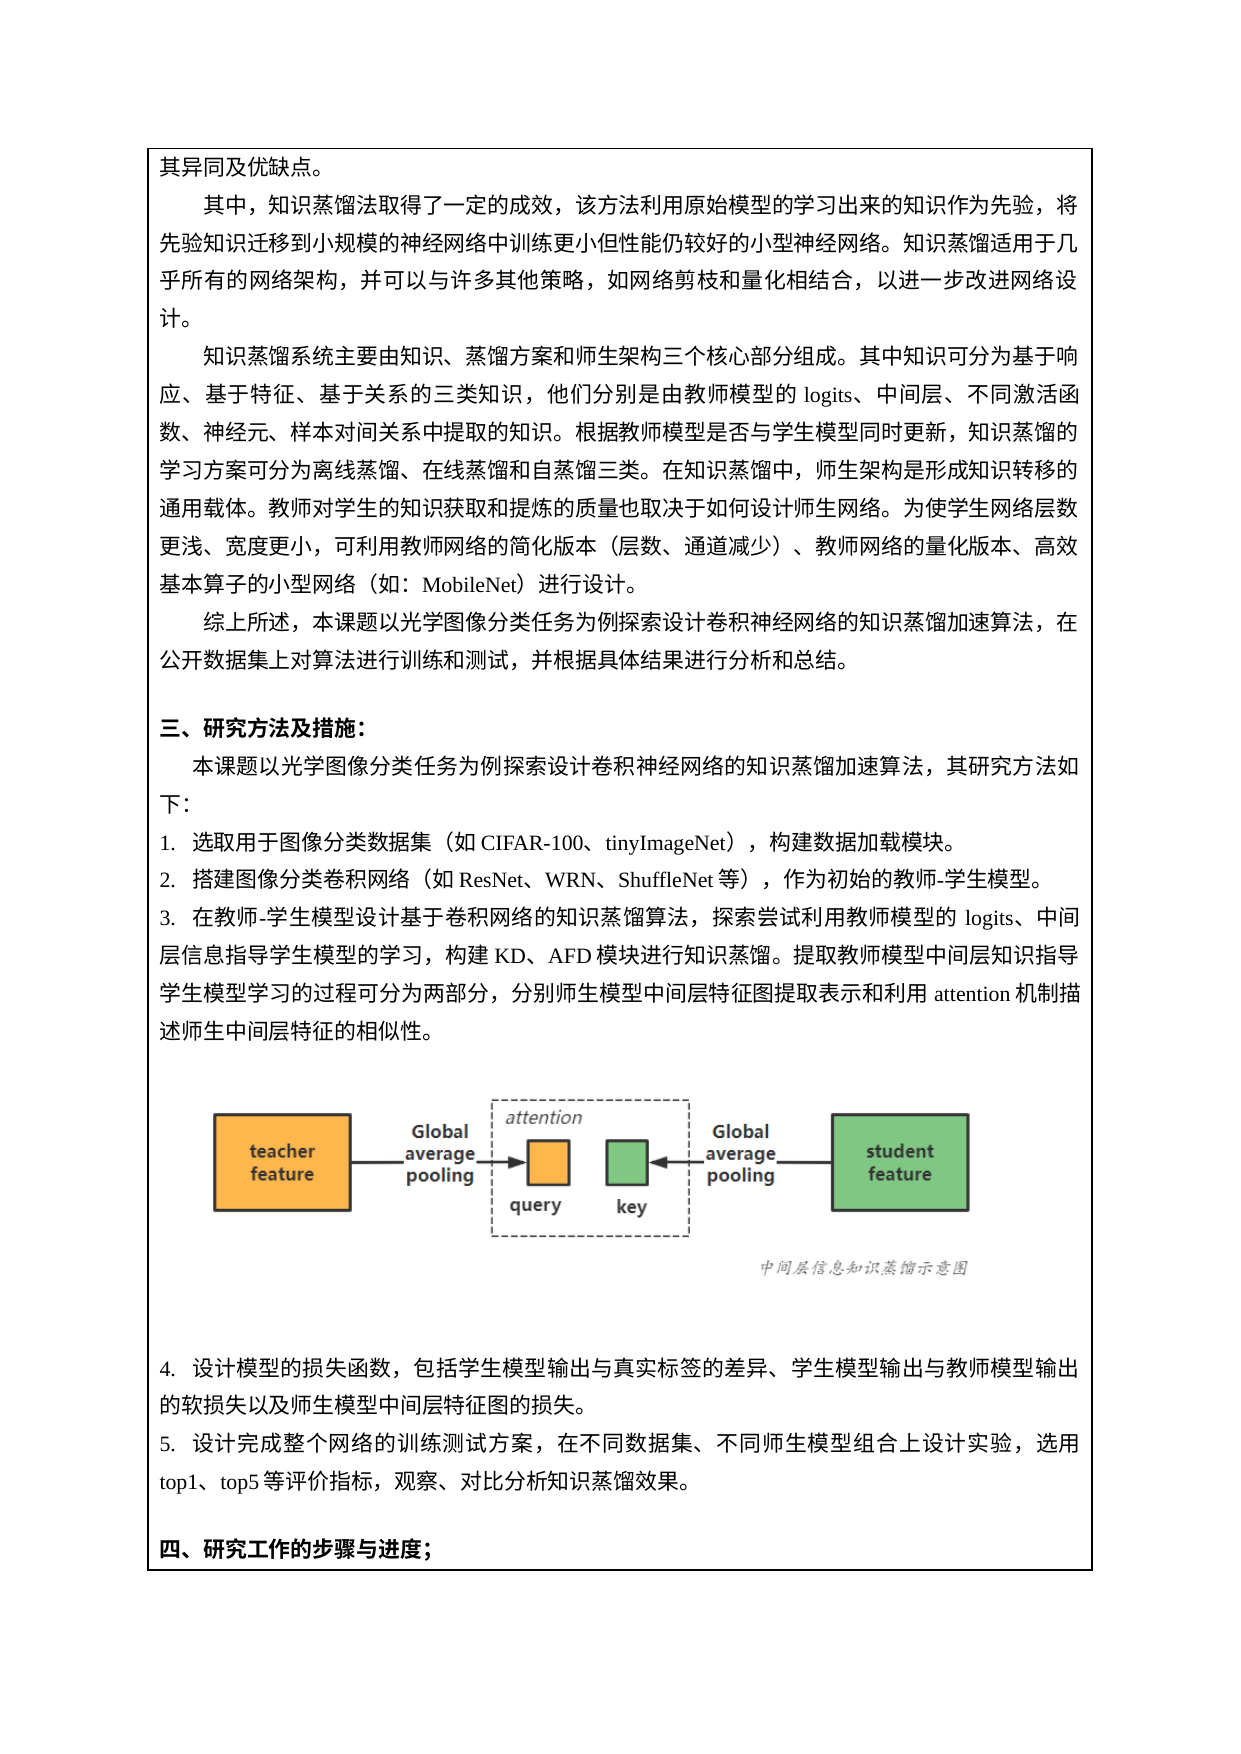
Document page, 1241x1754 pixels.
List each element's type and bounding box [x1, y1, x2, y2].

picture [159, 1052, 1039, 1346]
table_cell [149, 149, 1091, 1569]
